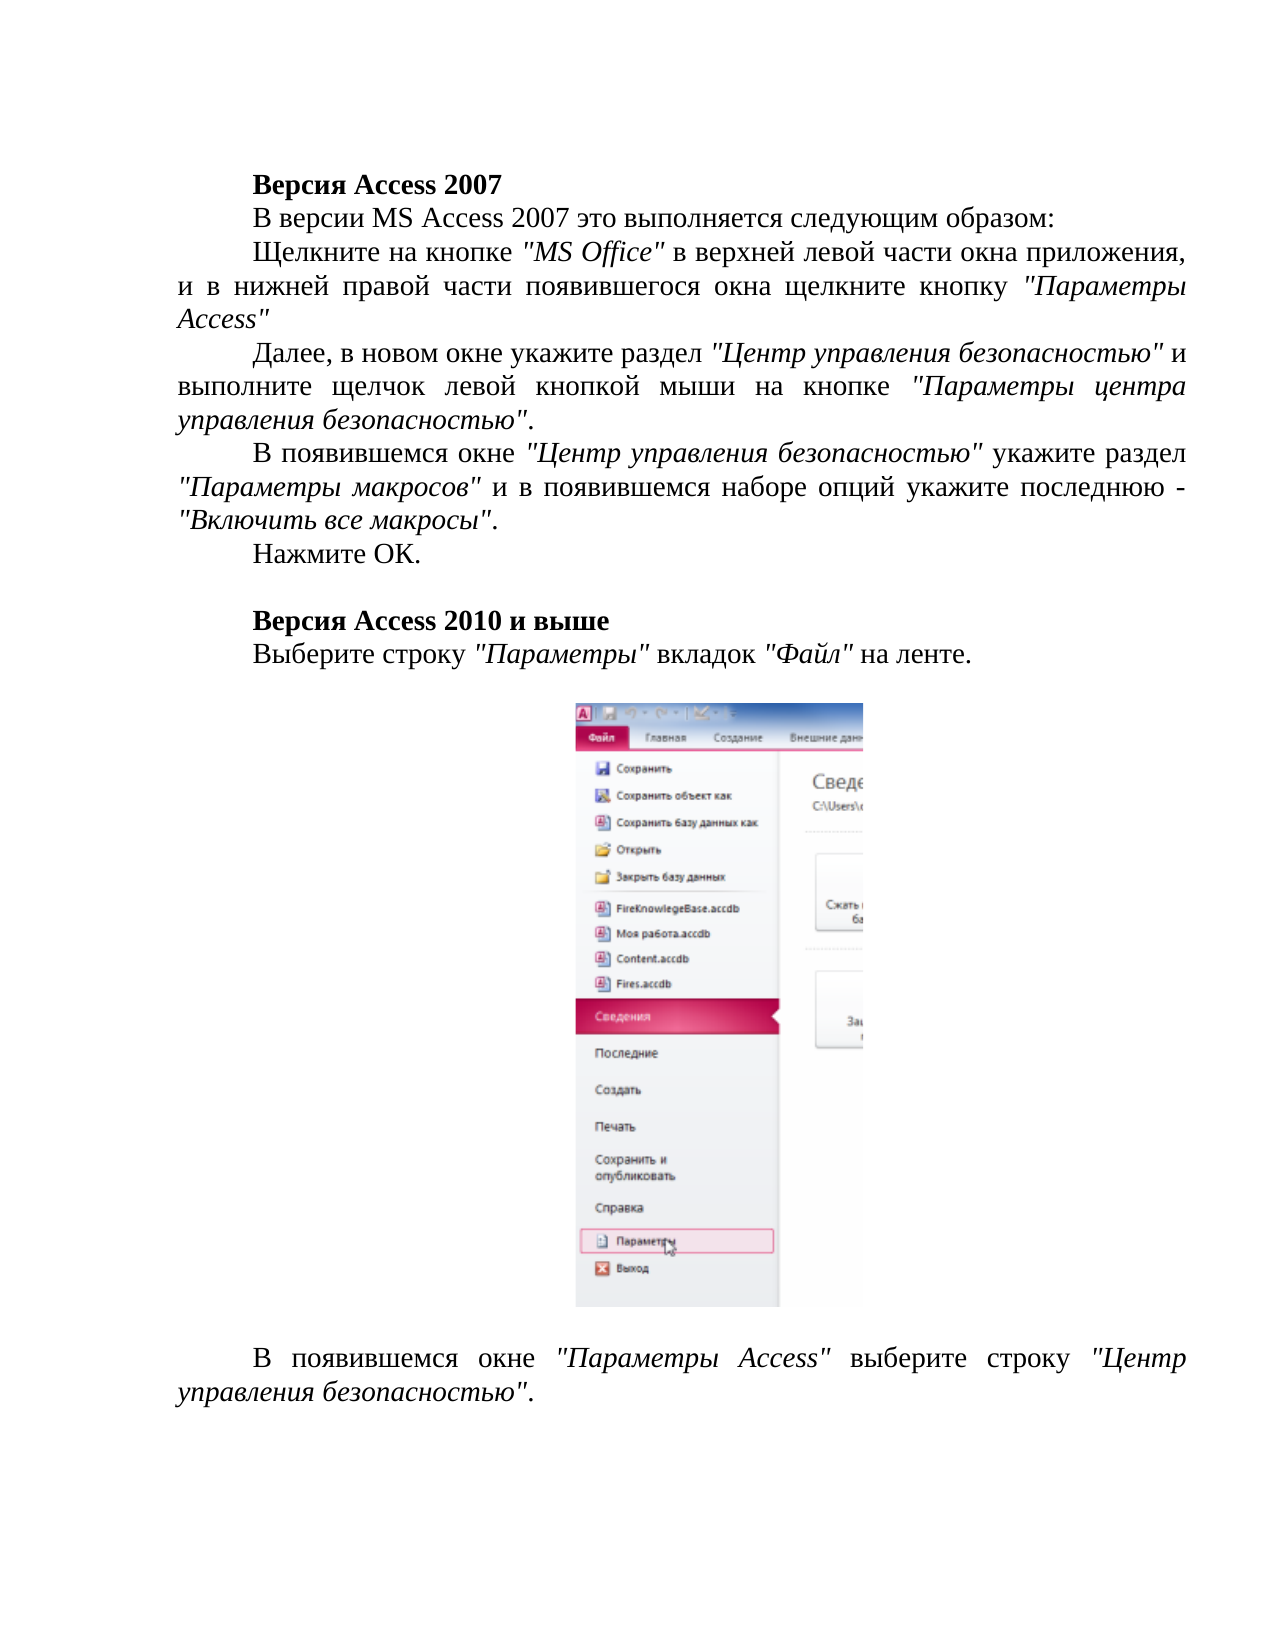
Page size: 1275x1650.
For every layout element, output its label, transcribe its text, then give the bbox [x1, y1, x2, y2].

text В появившемся окне "Центр управления безопасностью" укажите раздел "Параметры макросов" и в появившемся наборе опций укажите последнюю - "Включить все макросы". [177, 435, 1186, 536]
picture [575, 703, 864, 1307]
text Далее, в новом окне укажите раздел "Центр управления безопасностью" и выполните щелчок левой кнопкой мыши на кнопке "Параметры центра управления безопасностью". [177, 335, 1186, 435]
text В версии MS Access 2007 это выполняется следующим образом: [177, 201, 1186, 234]
text Щелкните на кнопке "MS Office" в верхней левой части окна приложения, и в нижней правой части появившегося окна щелкните кнопку "Параметры Access" [177, 234, 1186, 335]
text В появившемся окне "Параметры Access" выберите строку "Центр управления безопасностью". [177, 1340, 1186, 1407]
text Выберите строку "Параметры" вкладок "Файл" на ленте. [177, 637, 1186, 670]
text Версия Access 2007 [177, 167, 1186, 201]
text Версия Access 2010 и выше [177, 603, 1186, 637]
text Нажмите ОК. [177, 536, 1186, 569]
